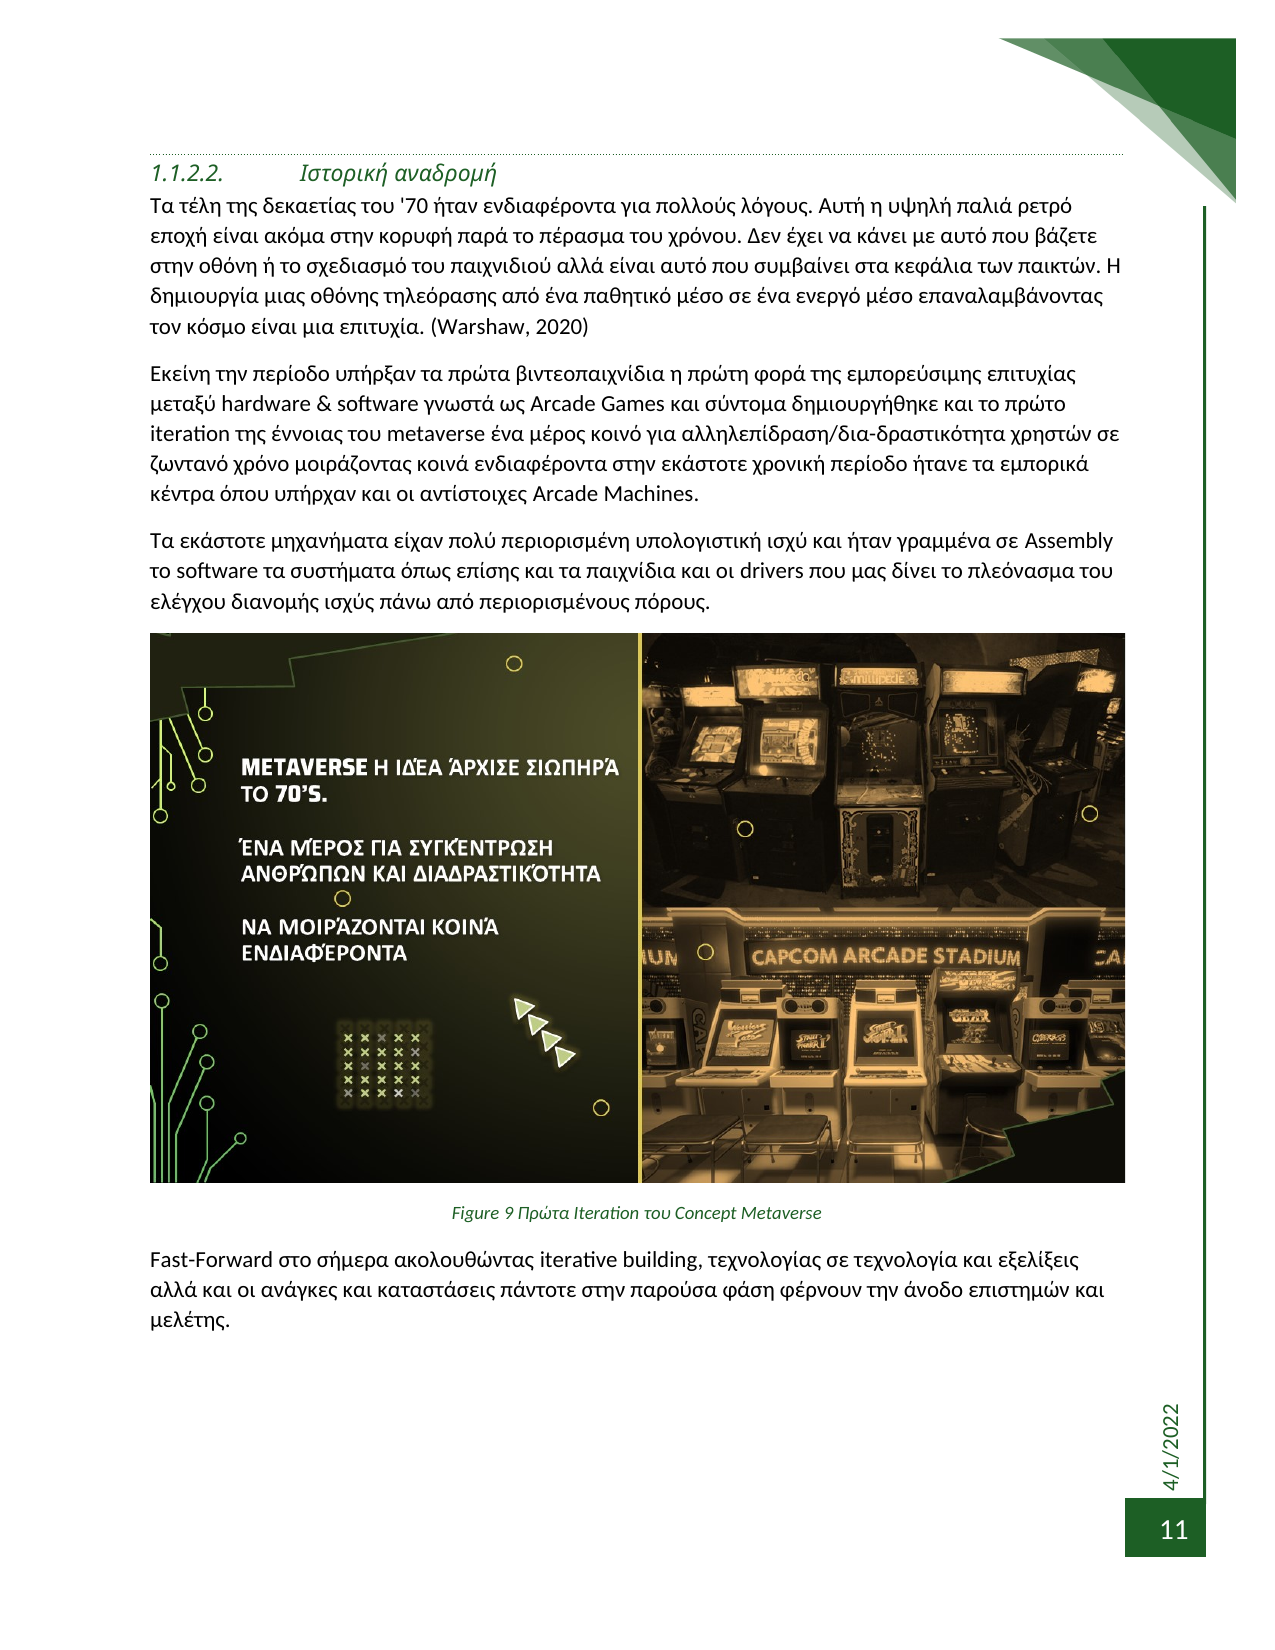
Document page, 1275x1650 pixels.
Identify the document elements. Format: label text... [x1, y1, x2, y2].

picture [997, 38, 1236, 204]
text Τα εκάστοτε μηχανήματα είχαν πολύ περιορισμένη υπολογιστική ισχύ και ήταν γραμμένα σε Assembly το software τα συστήματα όπως επίσης και τα παιχνίδια και οι drivers που μας δίνει το πλεόνασμα του ελέγχου διανομής ισχύς πάνω από περιορισμένους πόρους. [150, 526, 1125, 615]
text Figure 10 Πρώτα Iteration του Concept Metaverse [150, 1201, 1125, 1224]
text Fast-Forward στο σήμερα ακολουθώντας iterative building, τεχνολογίας σε τεχνολογία και εξελίξεις αλλά και οι ανάγκες και καταστάσεις πάντοτε στην παρούσα φάση φέρνουν την άνοδο επιστημών και μελέτης. [150, 1245, 1125, 1333]
picture [150, 633, 1125, 1183]
subtitle Ιστορική αναδρομή [150, 154, 1125, 188]
text Τα τέλη της δεκαετίας του '70 ήταν ενδιαφέροντα για πολλούς λόγους. Αυτή η υψηλή παλιά ρετρό εποχή είναι ακόμα στην κορυφή παρά το πέρασμα του χρόνου. Δεν έχει να κάνει με αυτό που βάζετε στην οθόνη ή το σχεδιασμό του παιχνιδιού αλλά είναι αυτό που συμβαίνει στα κεφάλια των παικτών. Η δημιουργία μιας οθόνης τηλεόρασης από ένα παθητικό μέσο σε ένα ενεργό μέσο επαναλαμβάνοντας τον κόσμο είναι μια επιτυχία. [150, 191, 1125, 340]
text Εκείνη την περίοδο υπήρξαν τα πρώτα βιντεοπαιχνίδια η πρώτη φορά της εμπορεύσιμης επιτυχίας μεταξύ hardware & software γνωστά ως Arcade Games και σύντομα δημιουργήθηκε και το πρώτο iteration της έννοιας του metaverse ένα μέρος κοινό για αλληλεπίδραση/δια-δραστικότητα χρηστών σε ζωντανό χρόνο μοιράζοντας κοινά ενδιαφέροντα στην εκάστοτε χρονική περίοδο ήτανε τα εμπορικά κέντρα όπου υπήρχαν και οι αντίστοιχες Arcade Machines. [150, 359, 1125, 508]
